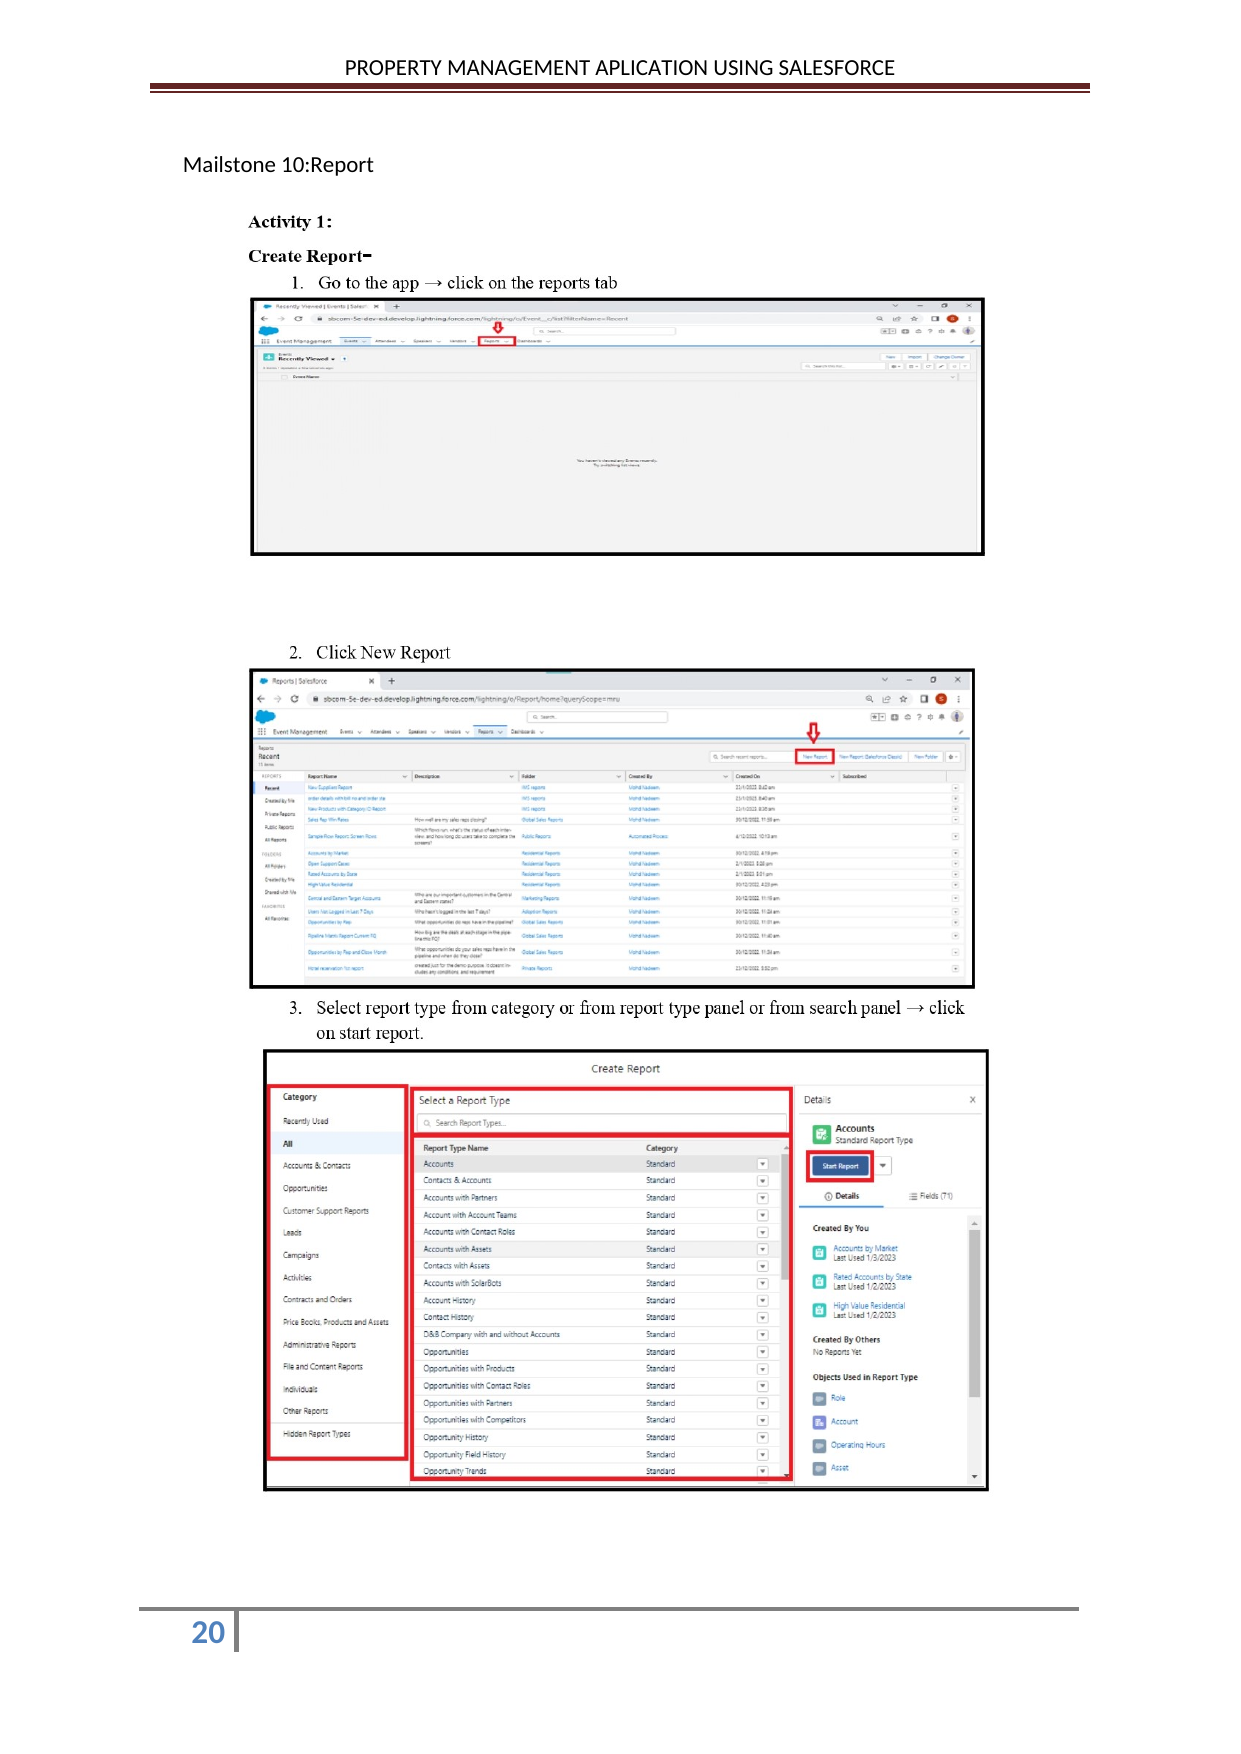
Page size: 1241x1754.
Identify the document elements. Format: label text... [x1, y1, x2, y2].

picture [150, 641, 1090, 1513]
text Mailstone 10:Report [150, 150, 1090, 178]
picture [150, 203, 1091, 584]
